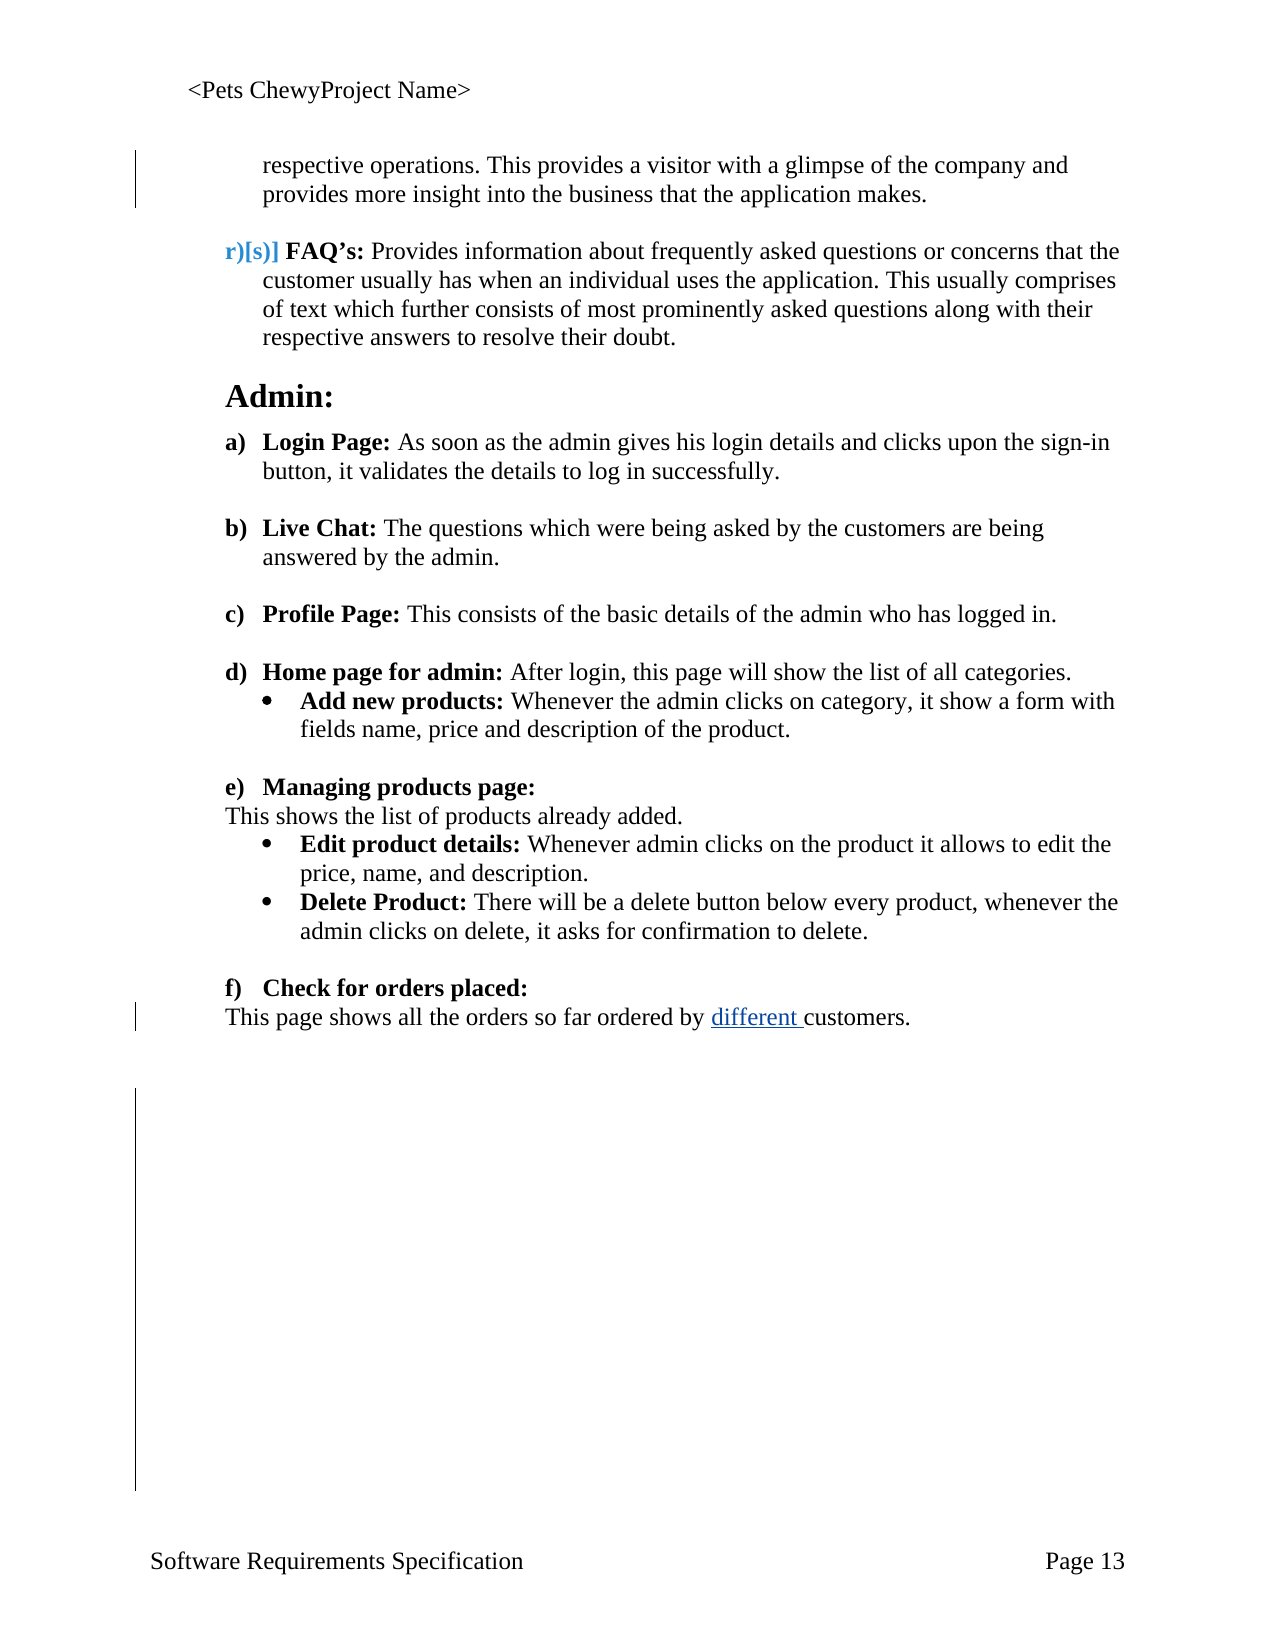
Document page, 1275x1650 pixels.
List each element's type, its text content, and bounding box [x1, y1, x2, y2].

list Delete Product: There will be a delete button below every product, whenever the admin clicks on delete, it asks for confirmation to delete. [262, 887, 1125, 944]
list Add new products: Whenever the admin clicks on category, it show a form with fields name, price and description of the product. [262, 686, 1125, 743]
list FAQ’s: Provides information about frequently asked questions or concerns that the customer usually has when an individual uses the application. This usually comprises of text which further consists of most prominently asked questions along with their respective answers to resolve their doubt. [225, 236, 1125, 351]
list Profile Page: This consists of the basic details of the admin who has logged in. [225, 599, 1125, 628]
list Home page for admin: After login, this page will show the list of all categories. [225, 657, 1125, 686]
list Edit product details: Whenever admin clicks on the product it allows to edit the price, name, and description. [262, 829, 1125, 887]
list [225, 150, 1125, 207]
list Live Chat: The questions which were being asked by the customers are being answered by the admin. [225, 513, 1125, 571]
list Check for orders placed: [225, 973, 1125, 1002]
list Login Page: As soon as the admin gives his login details and clicks upon the sign-in button, it validates the details to log in successfully. [225, 427, 1125, 484]
subtitle Admin: [150, 376, 1125, 414]
text This shows the list of products already added. [225, 801, 1125, 829]
list Managing products page: [225, 772, 1125, 801]
text This page shows all the orders so far ordered by customers. [225, 1002, 1125, 1031]
